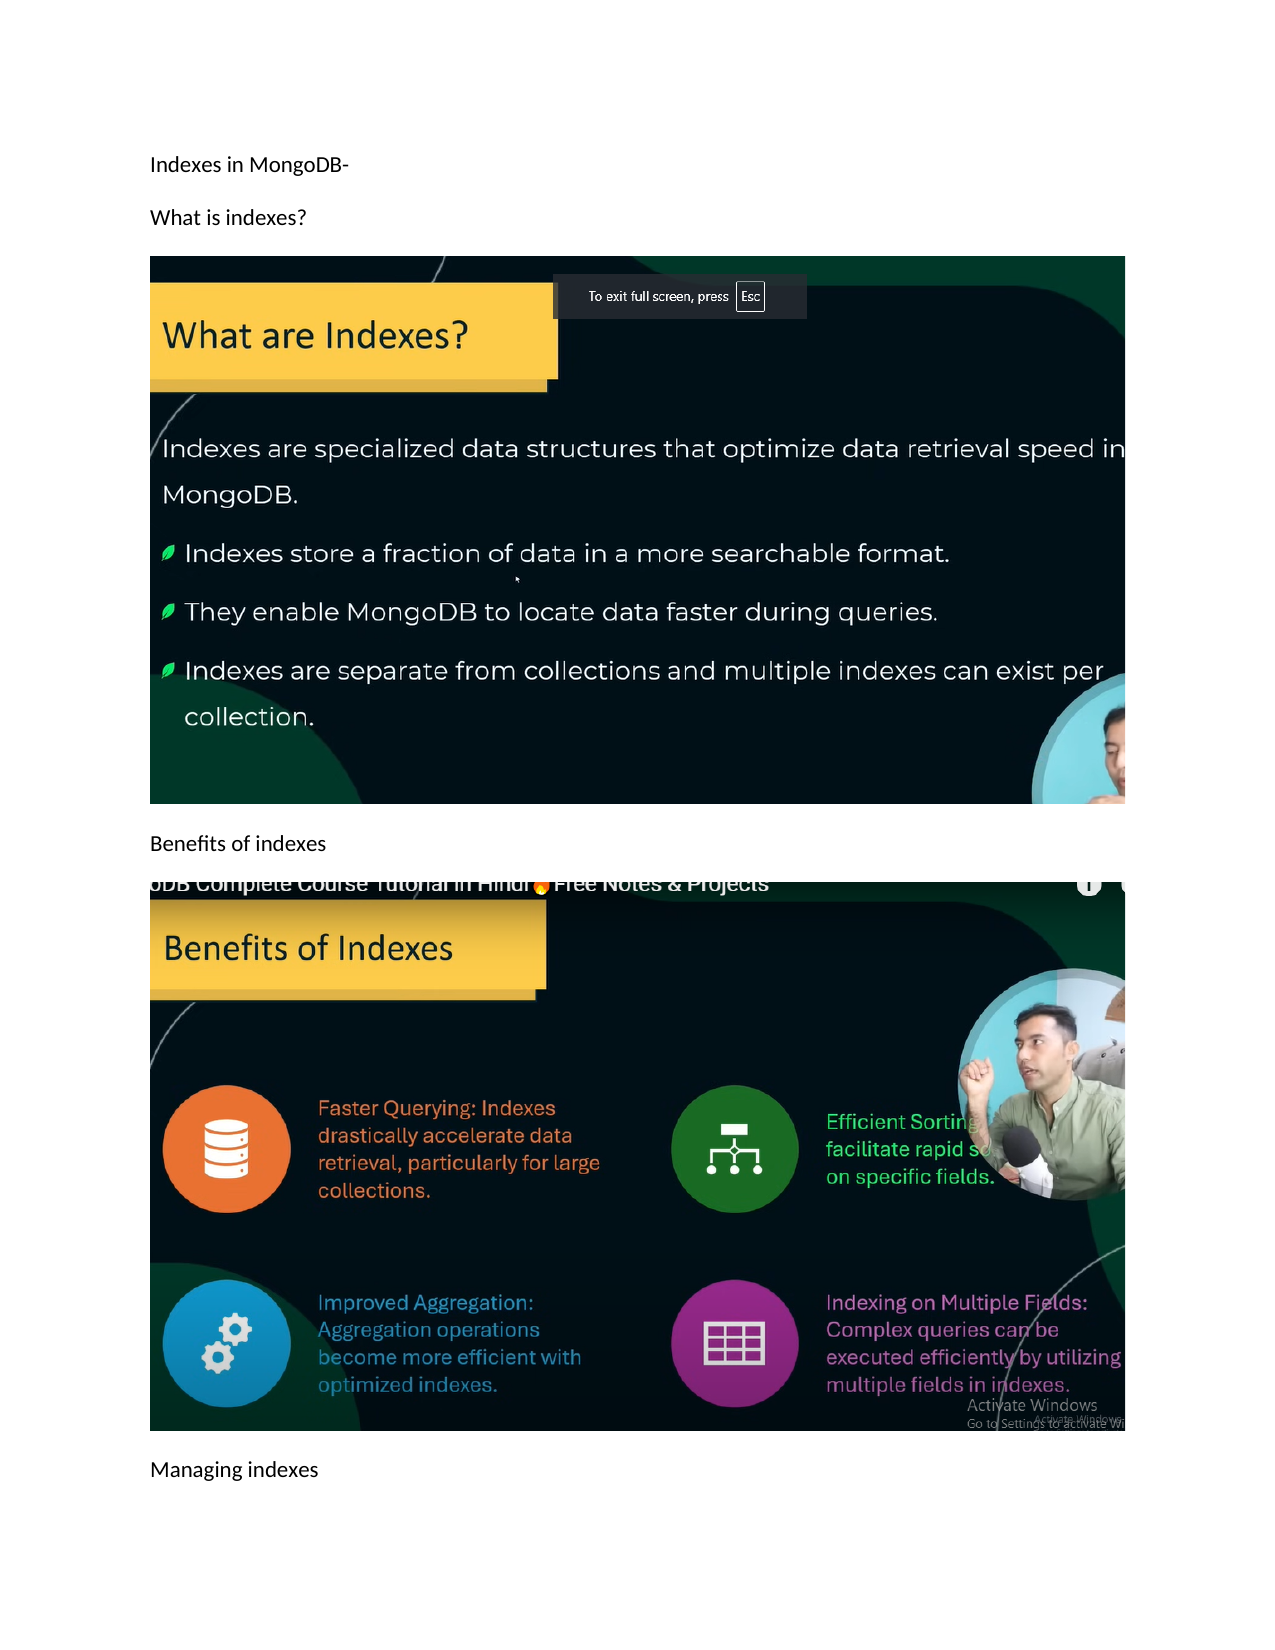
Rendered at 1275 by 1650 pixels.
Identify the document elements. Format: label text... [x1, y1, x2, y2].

picture [150, 256, 1125, 804]
text Managing indexes [150, 1455, 1125, 1483]
picture [150, 882, 1125, 1431]
text Benefits of indexes [150, 829, 1125, 857]
text Indexes in MongoDB- [150, 150, 1125, 178]
text What is indexes? [150, 203, 1125, 231]
